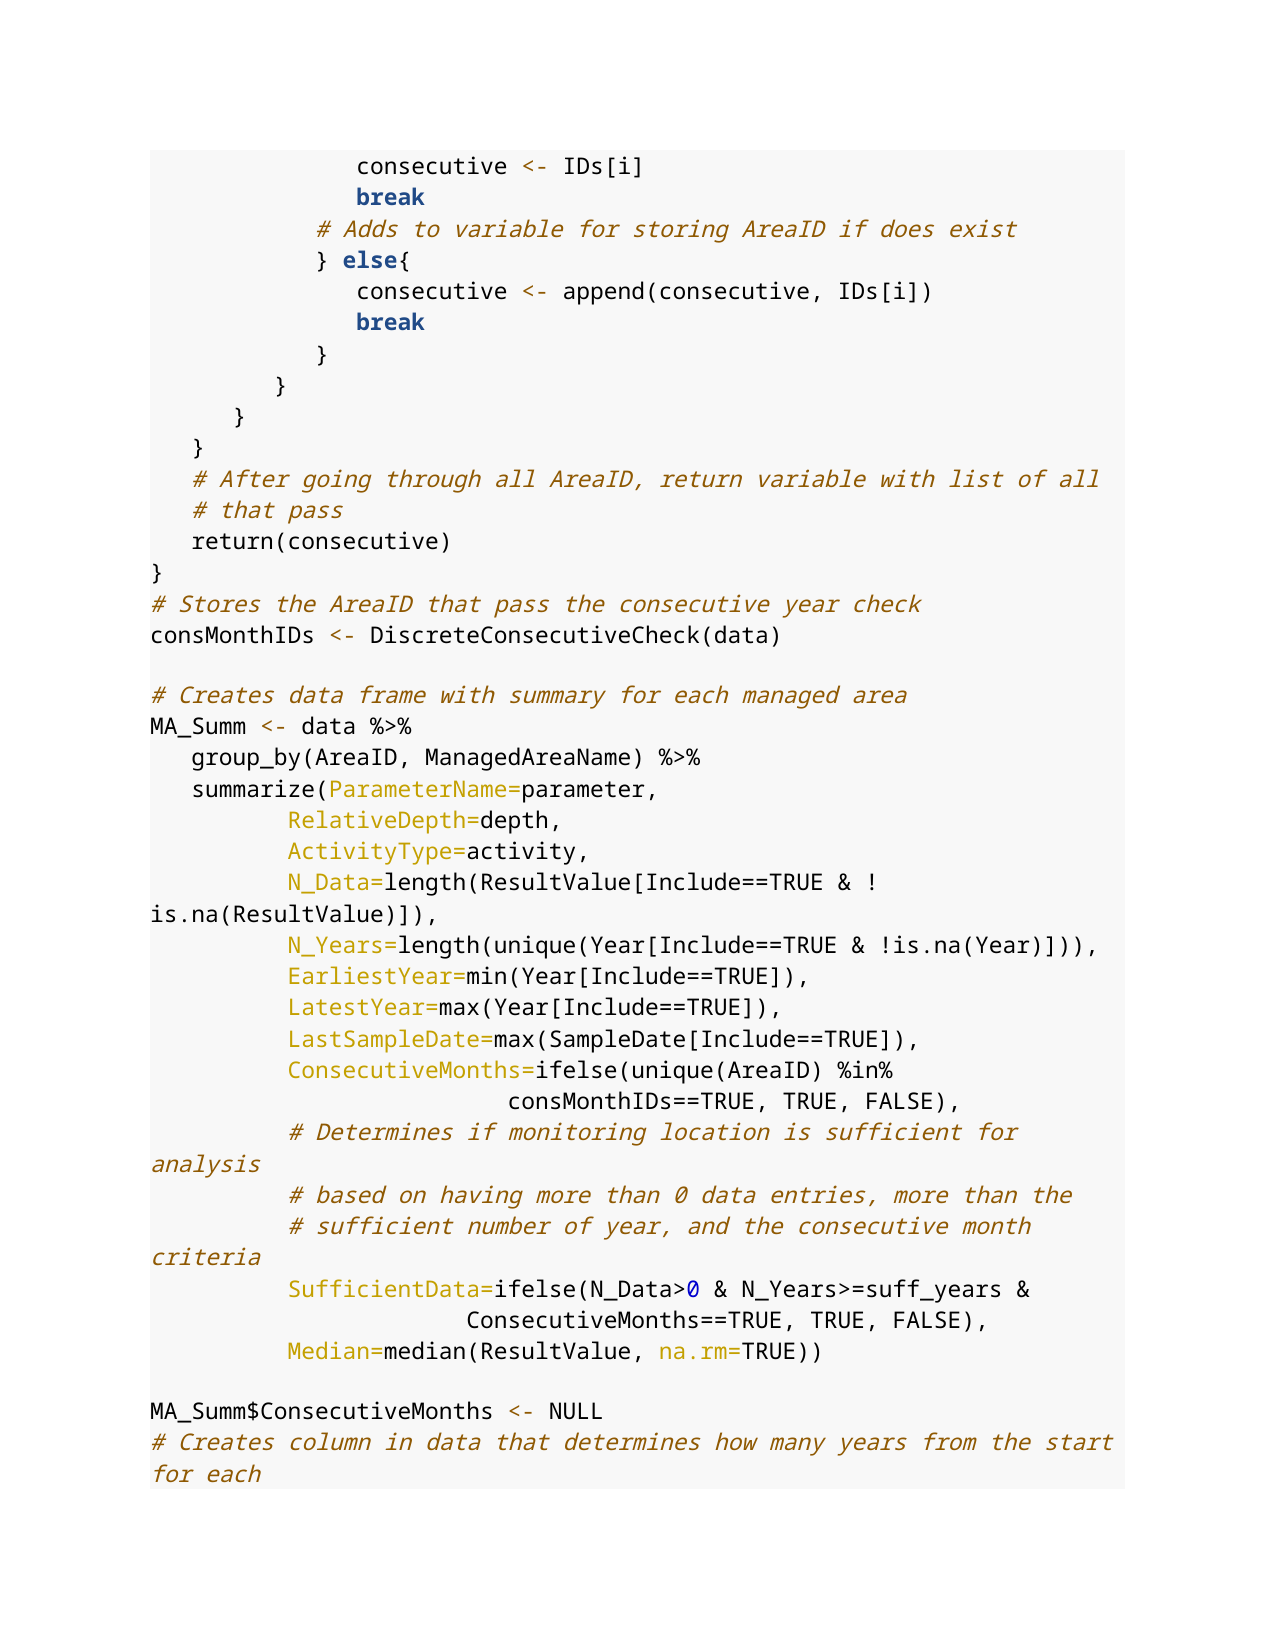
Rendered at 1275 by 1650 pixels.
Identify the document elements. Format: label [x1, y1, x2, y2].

text [150, 150, 1125, 1489]
